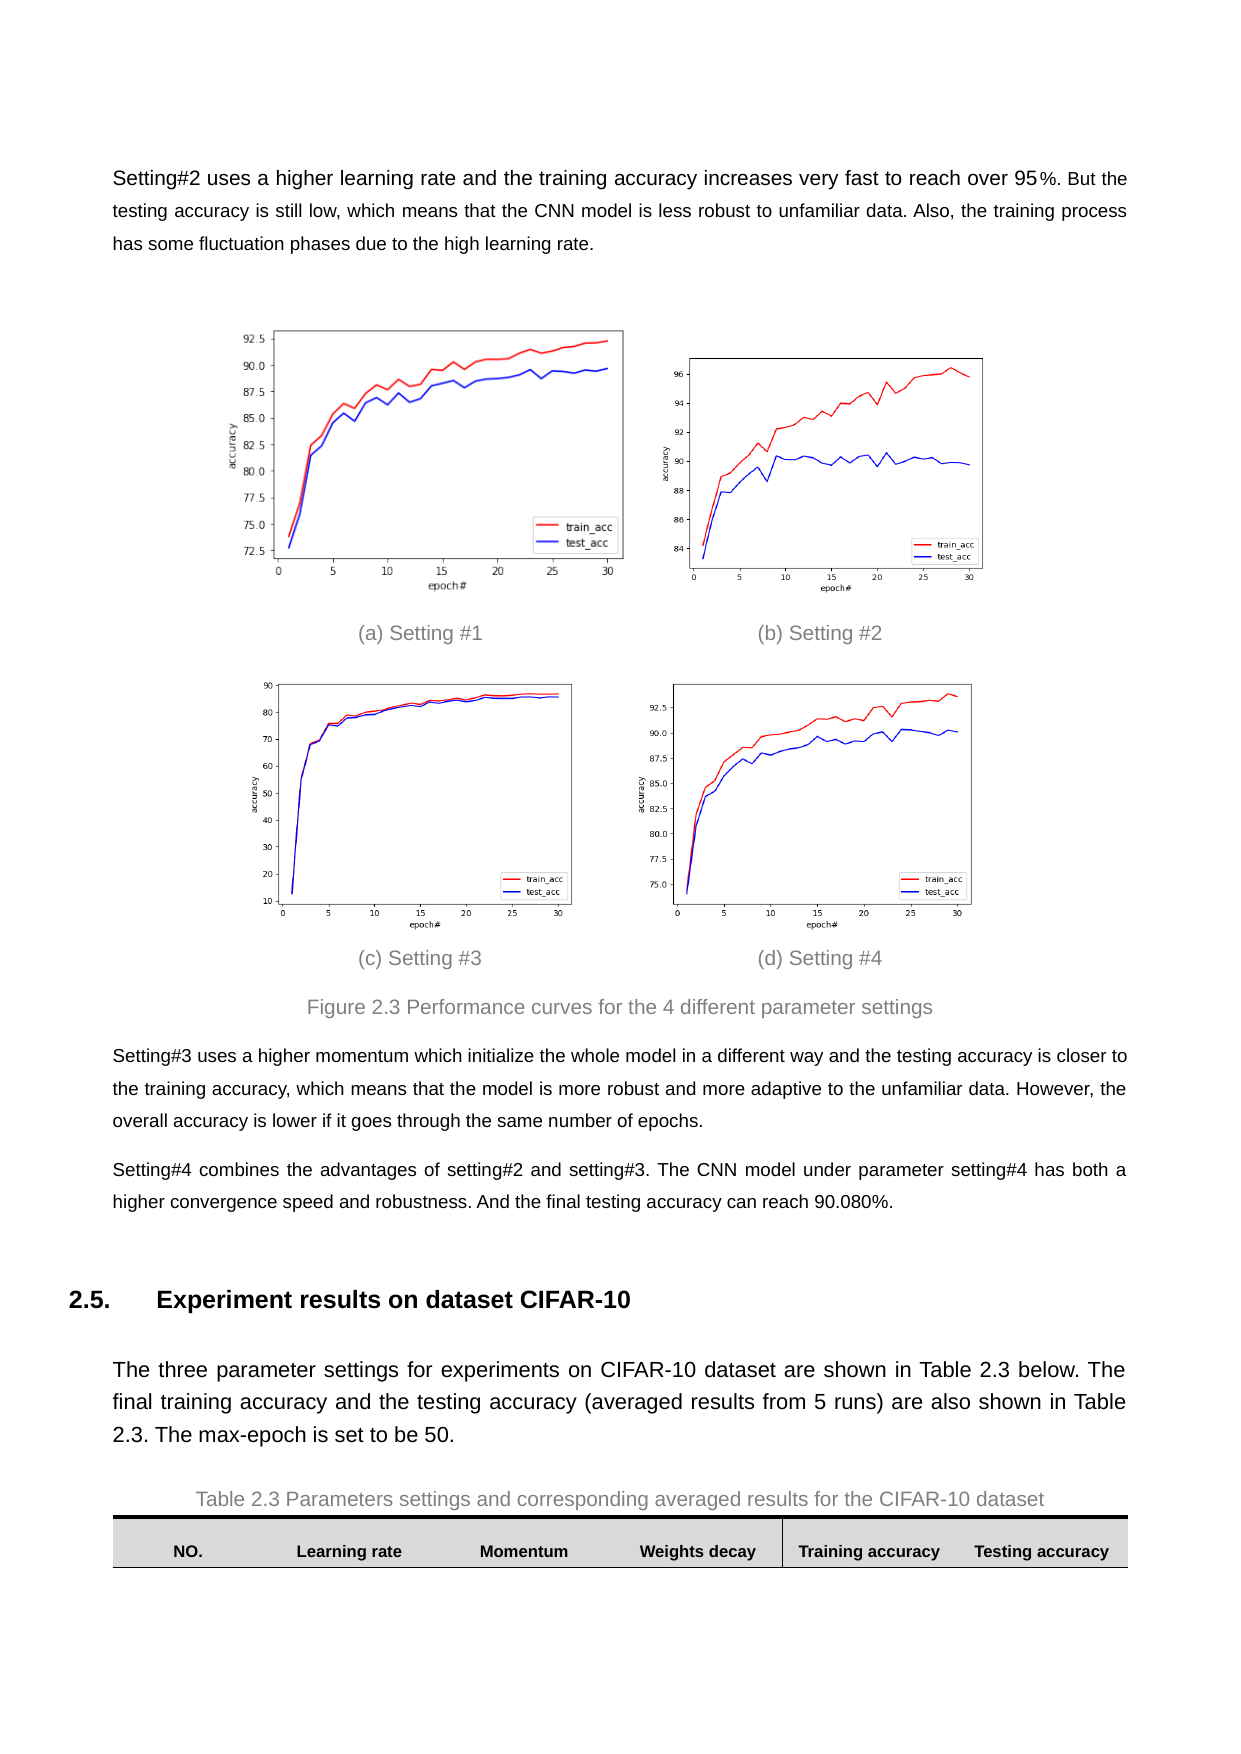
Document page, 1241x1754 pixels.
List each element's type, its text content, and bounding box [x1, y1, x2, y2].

text Figure 2.3 Performance curves for the 4 different parameter settings [112, 991, 1128, 1023]
subtitle Experiment results on dataset CIFAR-10 [69, 1283, 1128, 1316]
text Setting#2 uses a higher learning rate and the training accuracy increases very fast to reach over 95%. But the testing accuracy is still low, which means that the CNN model is less robust to unfamiliar data. Also, the training process has some fluctuation phases due to the high learning rate. [112, 162, 1128, 259]
text The three parameter settings for experiments on CIFAR-10 dataset are shown in Table 2.3 below. The final training accuracy and the testing accuracy (averaged results from 5 runs) are also shown in Table 2.3. The max-epoch is set to be 50. [112, 1353, 1128, 1450]
table_header Training accuracy [783, 1519, 955, 1567]
picture [220, 324, 630, 598]
table_header Testing accuracy [955, 1519, 1128, 1567]
text (c) Setting #3 (d) Setting #4 [112, 942, 1128, 974]
table_header Momentum [435, 1519, 613, 1567]
text Setting#3 uses a higher momentum which initialize the whole model in a different way and the testing accuracy is closer to the training accuracy, which means that the model is more robust and more adaptive to the unfamiliar data. However, the overall accuracy is lower if it goes through the same number of epochs. [112, 1039, 1128, 1137]
picture [231, 649, 609, 935]
text Setting#4 combines the advantages of setting#2 and setting#3. The CNN model under parameter setting#4 has both a higher convergence speed and robustness. And the final testing accuracy can reach 90.080%. [112, 1153, 1128, 1218]
text Table 2.3 Parameters settings and corresponding averaged results for the CIFAR-10 dataset [112, 1483, 1128, 1515]
table_header Weights decay [613, 1519, 782, 1567]
text (a) Setting #1 (b) Setting #2 [112, 617, 1128, 649]
table_header NO. [113, 1519, 263, 1567]
picture [642, 325, 1020, 598]
table_header Learning rate [263, 1519, 435, 1567]
picture [625, 649, 1009, 935]
